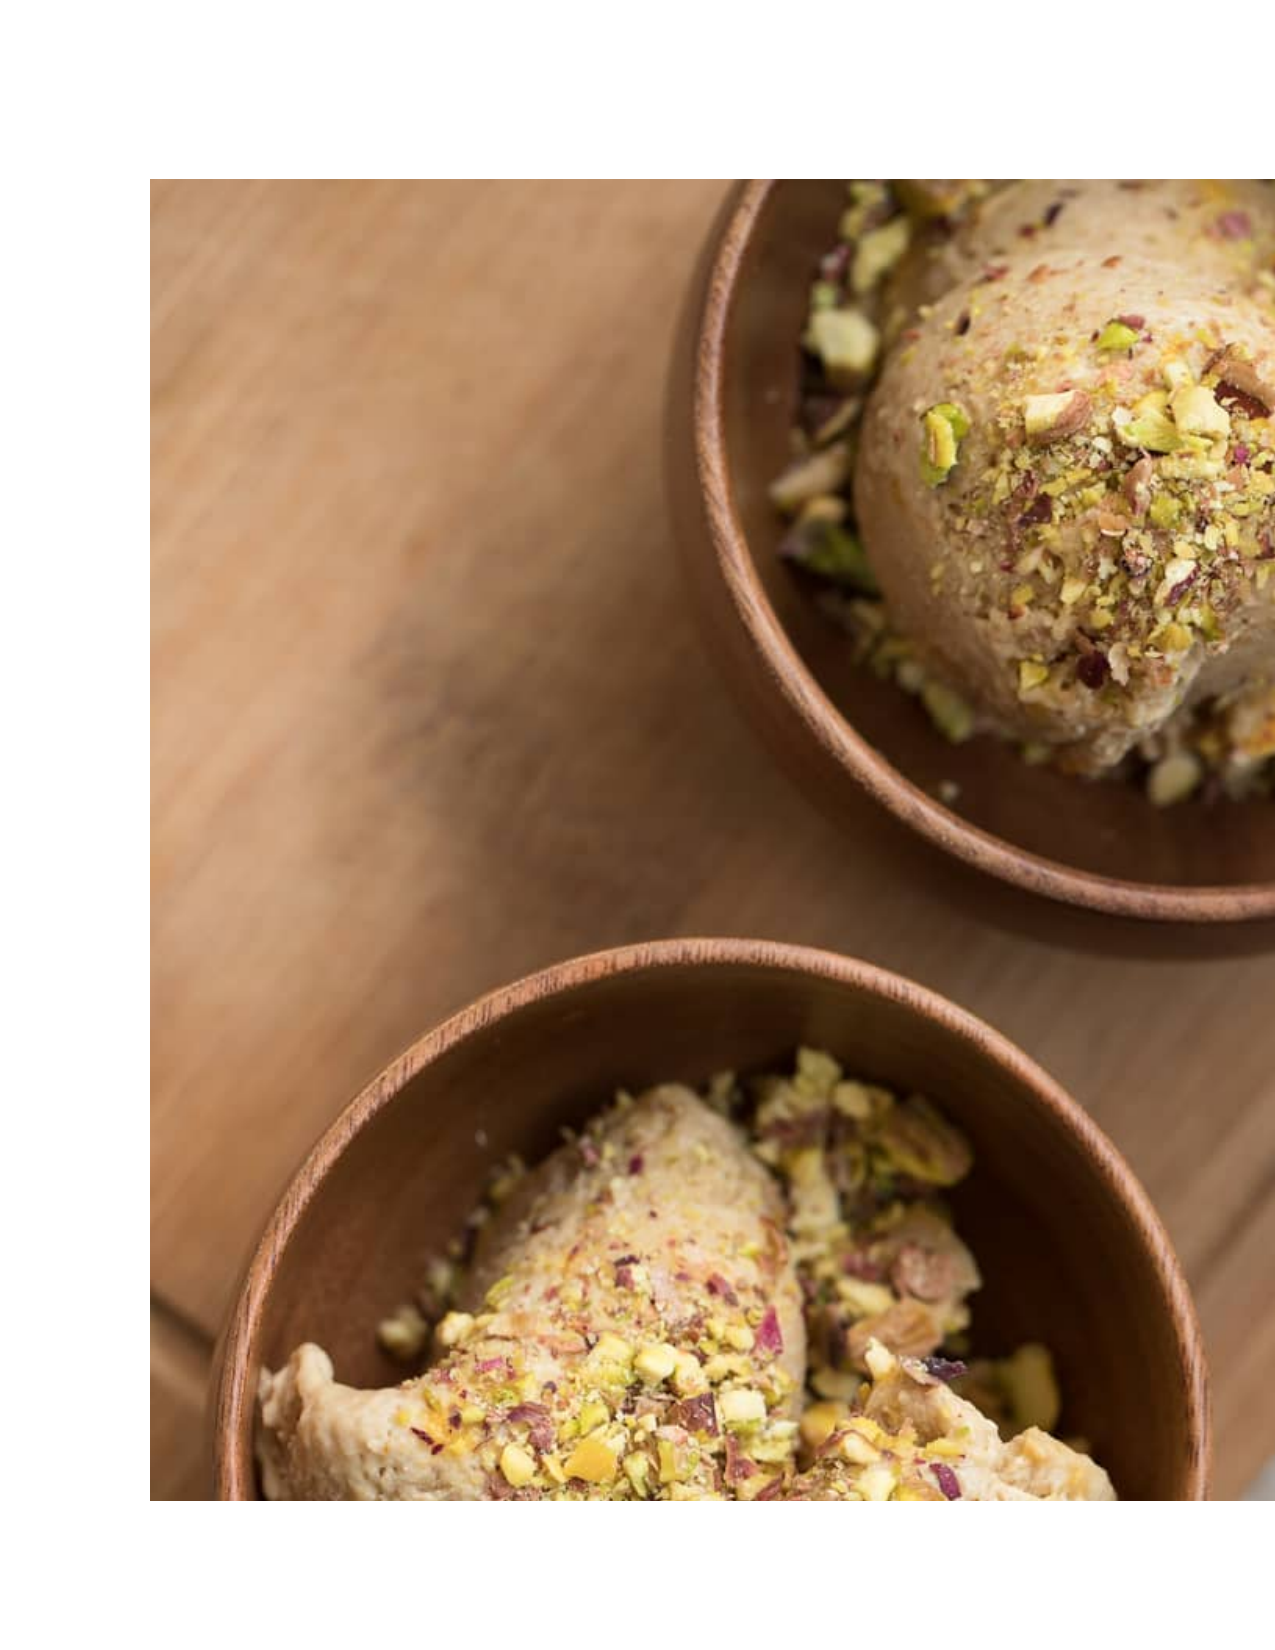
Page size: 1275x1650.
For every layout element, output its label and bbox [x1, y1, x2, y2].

picture [150, 179, 1275, 1501]
